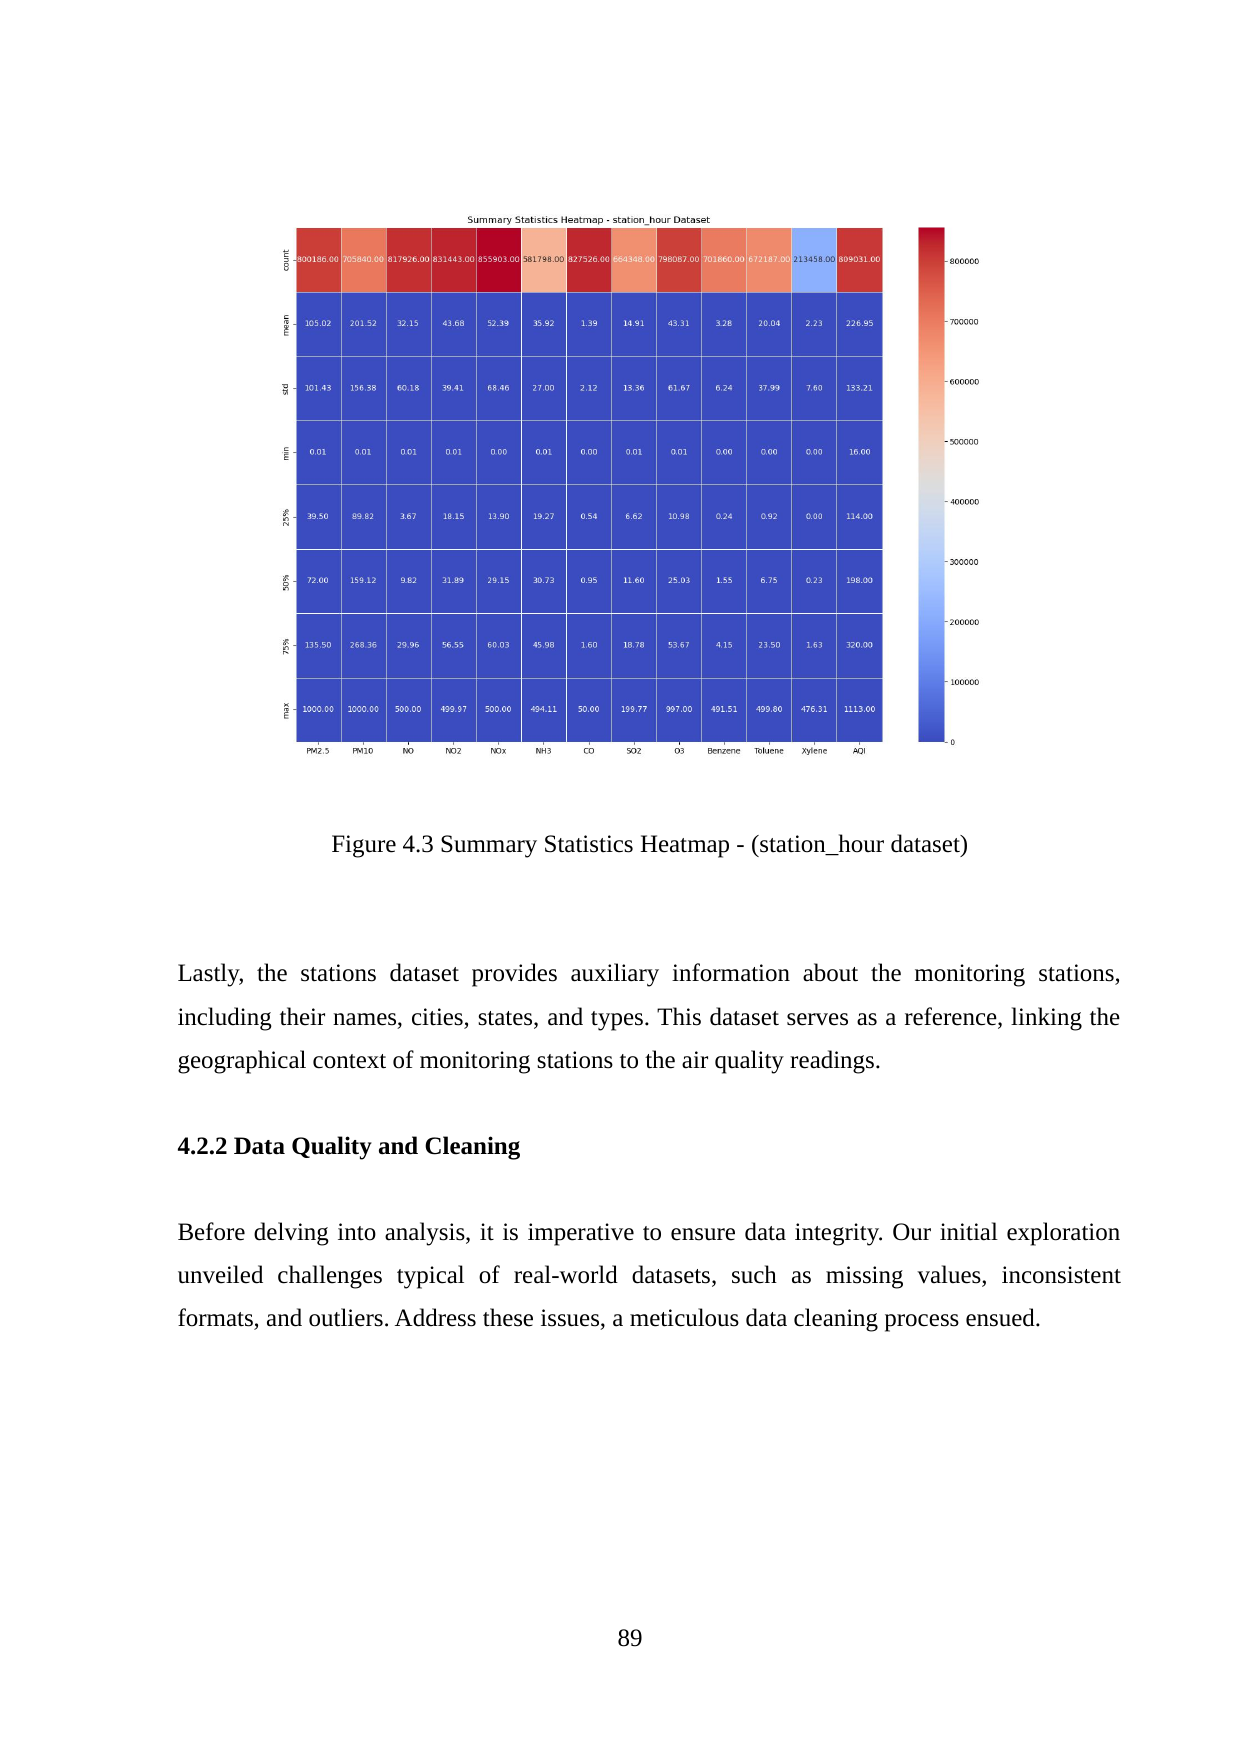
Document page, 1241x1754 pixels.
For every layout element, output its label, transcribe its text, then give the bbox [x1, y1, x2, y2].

text Figure 4.3 Summary Statistics Heatmap - (station_hour dataset) [177, 815, 1122, 858]
text Before delving into analysis, it is imperative to ensure data integrity. Our initial exploration unveiled challenges typical of real-world datasets, such as missing values, inconsistent formats, and outliers. Address these issues, a meticulous data cleaning process ensued. [177, 1217, 1122, 1332]
text 4.2.2 Data Quality and Cleaning [177, 1131, 1122, 1160]
picture [177, 147, 1123, 815]
text Lastly, the stations dataset provides auxiliary information about the monitoring stations, including their names, cities, states, and types. This dataset serves as a reference, linking the geographical context of monitoring stations to the air quality readings. [177, 958, 1122, 1073]
